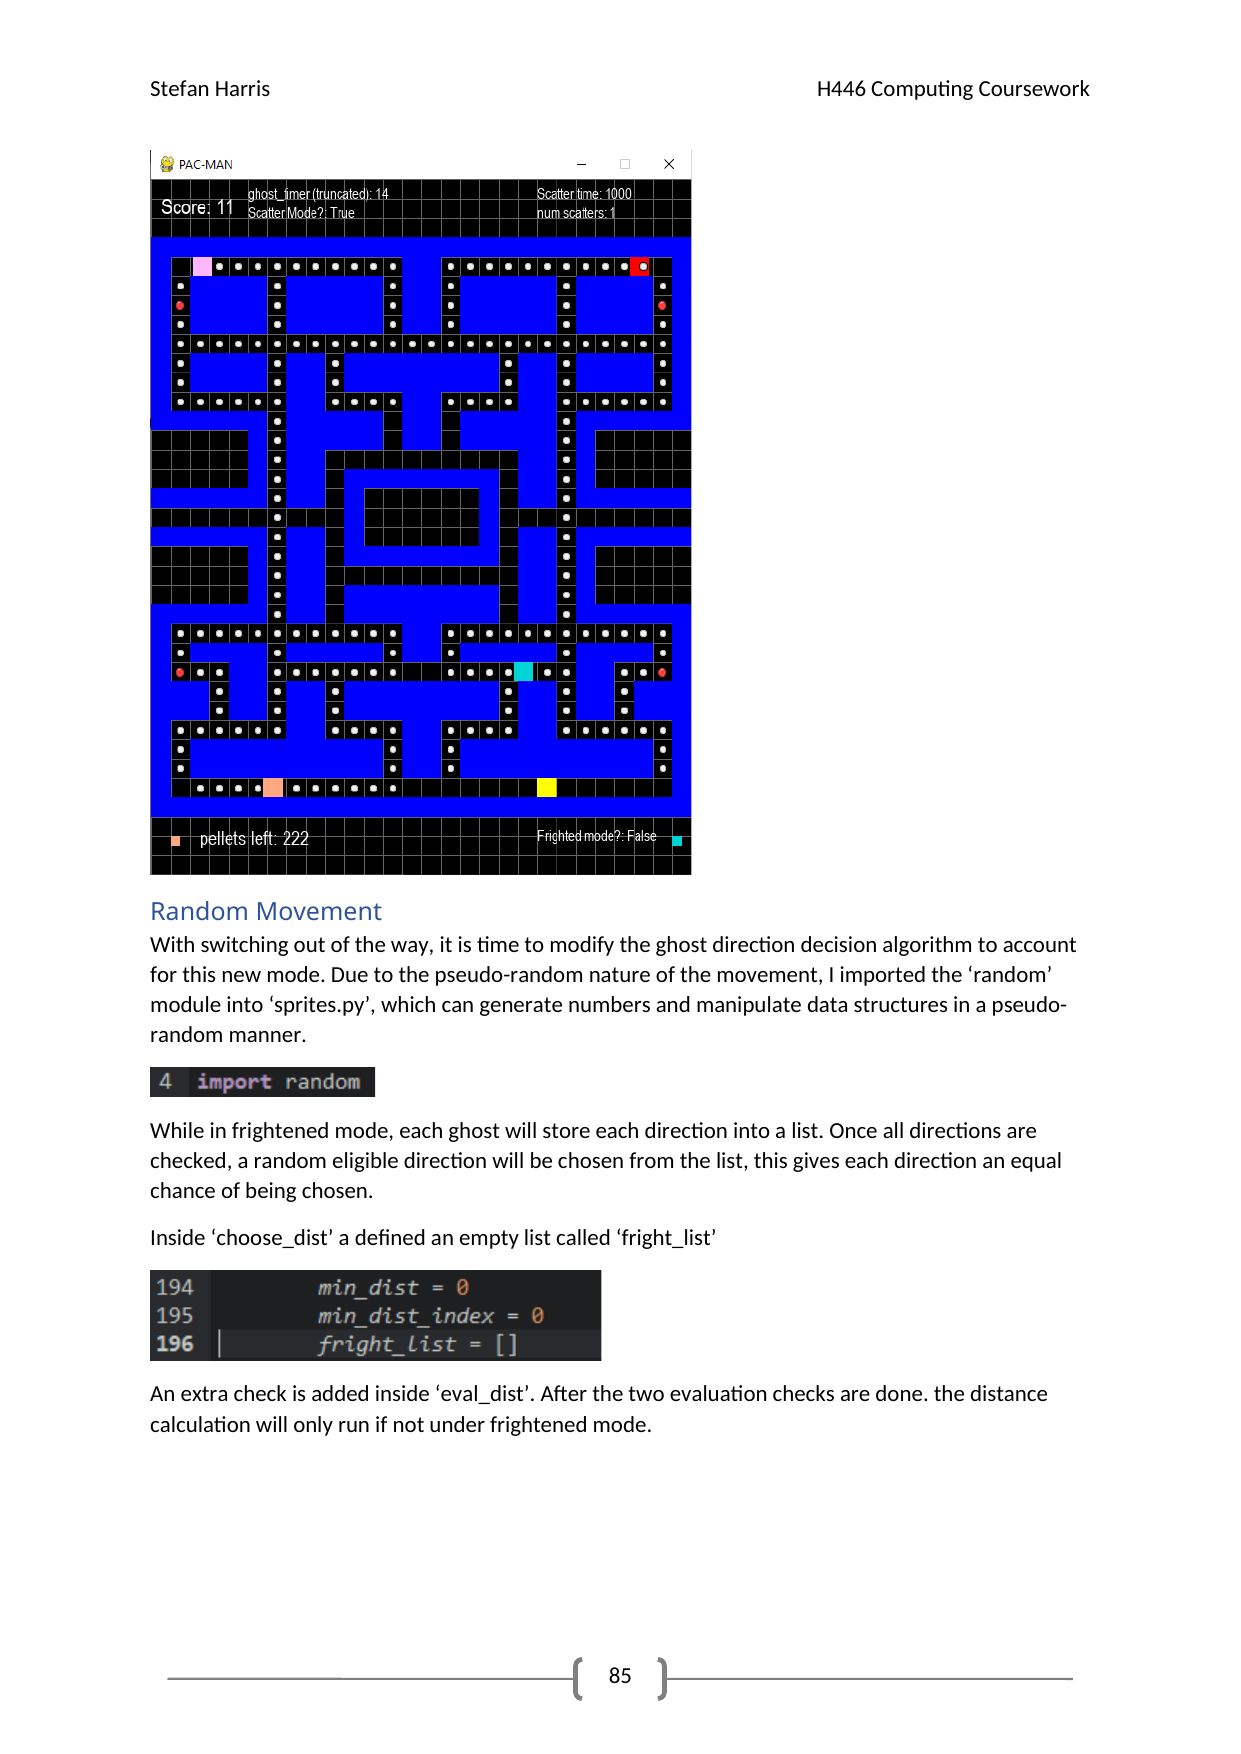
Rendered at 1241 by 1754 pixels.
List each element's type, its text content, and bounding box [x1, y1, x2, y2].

picture [150, 1270, 602, 1361]
text While in frightened mode, each ghost will store each direction into a list. Once all directions are checked, a random eligible direction will be chosen from the list, this gives each direction an equal chance of being chosen. [150, 1116, 1090, 1204]
text Inside ‘choose_dist’ a defined an empty list called ‘fright_list’ [150, 1223, 1090, 1251]
picture [150, 150, 692, 875]
text An extra check is added inside ‘eval_dist’. After the two evaluation checks are done. the distance calculation will only run if not under frightened mode. [150, 1379, 1090, 1438]
picture [150, 1067, 375, 1097]
subtitle Random Movement [150, 893, 1090, 927]
text With switching out of the way, it is time to modify the ghost direction decision algorithm to account for this new mode. Due to the pseudo-random nature of the movement, I imported the ‘random’ module into ‘sprites.py’, which can generate numbers and manipulate data structures in a pseudo-random manner. [150, 930, 1090, 1048]
